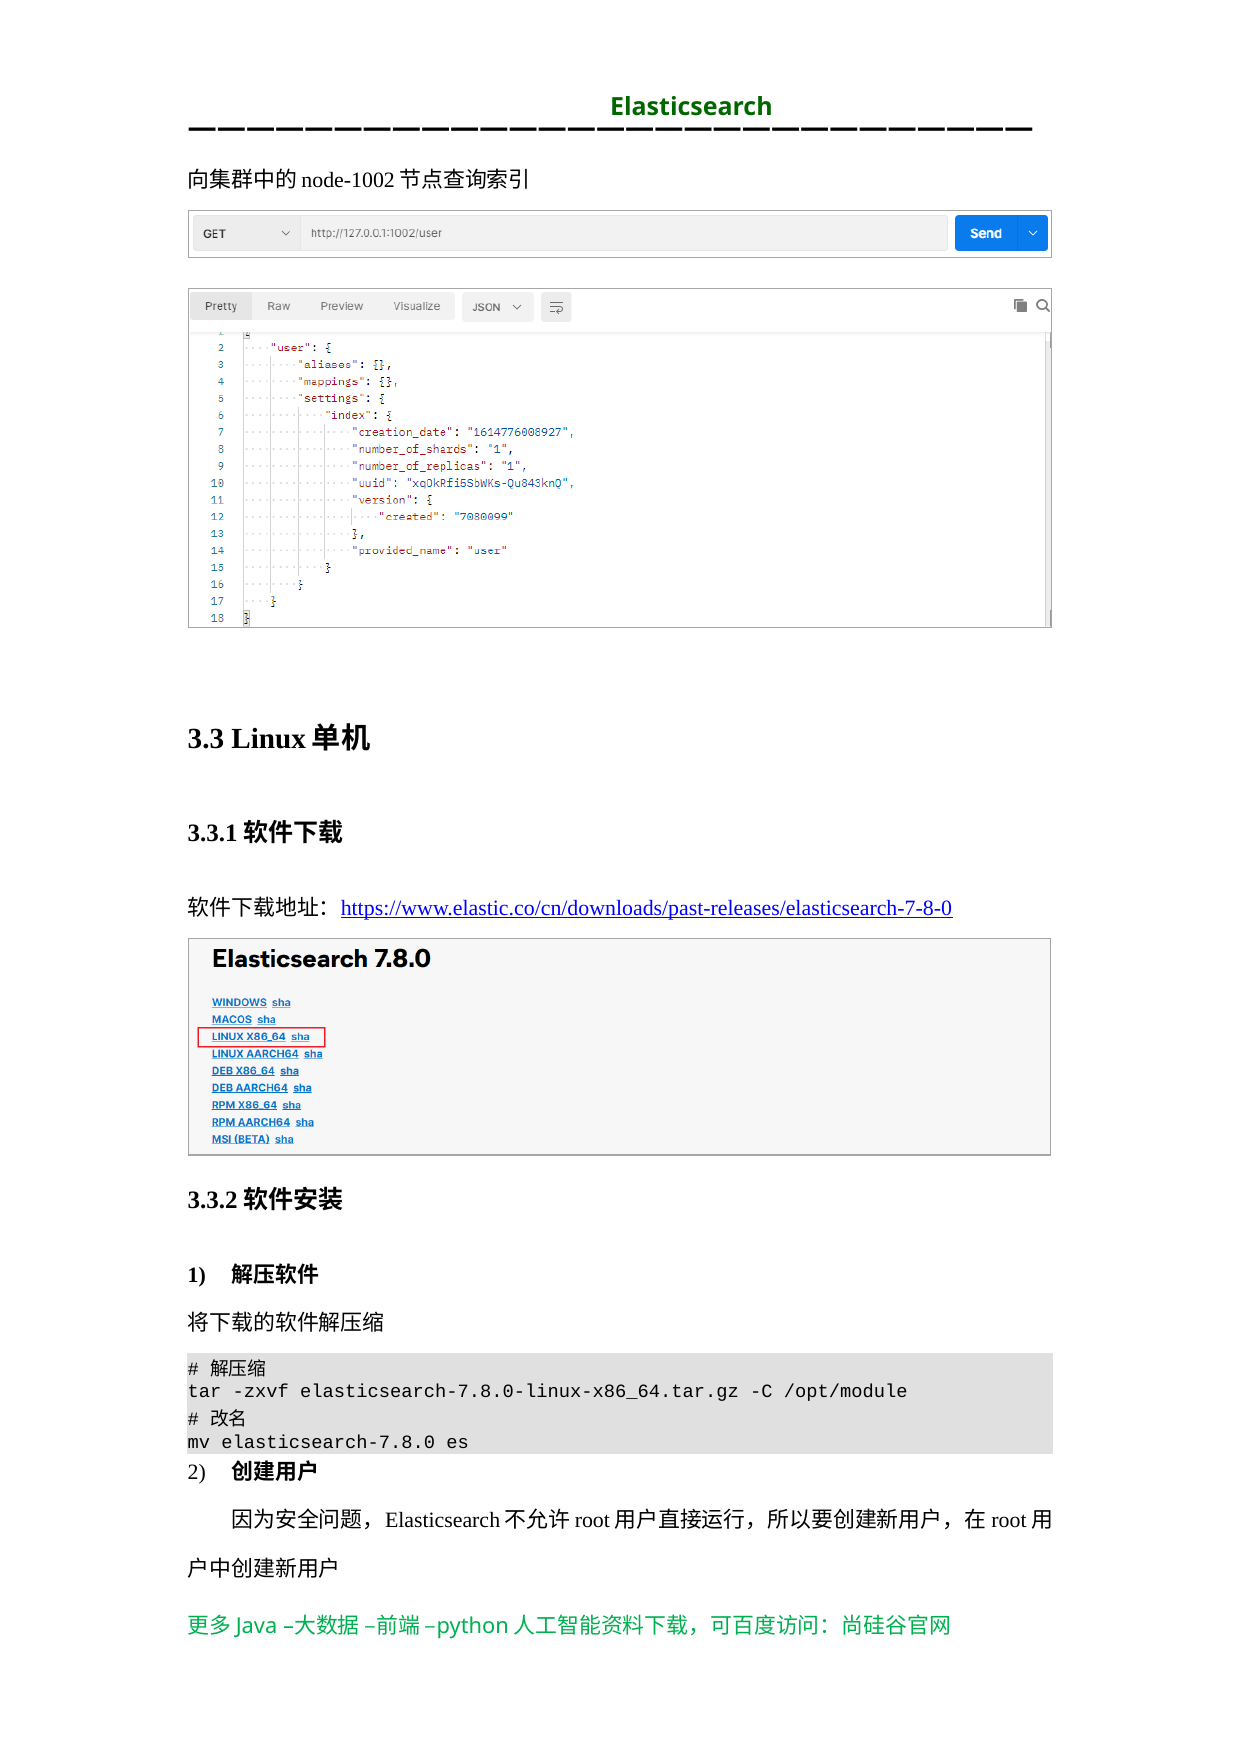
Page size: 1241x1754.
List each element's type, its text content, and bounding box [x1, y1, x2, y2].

text mv elasticsearch-7.8.0 es [187, 1431, 1053, 1454]
text 因为安全问题，Elasticsearch不允许root用户直接运行，所以要创建新用户，在root用户中创建新用户 [187, 1502, 1053, 1583]
subtitle 3.3.1 软件下载 [187, 798, 1053, 863]
picture [189, 939, 1050, 1154]
text 软件下载地址：https://www.elastic.co/cn/downloads/past-releases/elasticsearch-7-8-0 [187, 889, 1053, 922]
picture [189, 289, 1051, 627]
subtitle 3.3.2 软件安装 [187, 1165, 1053, 1230]
text 将下载的软件解压缩 [187, 1305, 1053, 1337]
subtitle 3.3 Linux单机 [187, 703, 1053, 768]
text # 解压缩 [187, 1353, 1053, 1381]
list 创建用户 [144, 1454, 1053, 1486]
picture [189, 211, 1051, 257]
list 解压软件 [144, 1256, 1053, 1289]
text 向集群中的node-1002节点查询索引 [187, 162, 1053, 194]
text # 改名 [187, 1403, 1053, 1431]
text tar -zxvf elasticsearch-7.8.0-linux-x86_64.tar.gz -C /opt/module [187, 1381, 1053, 1403]
